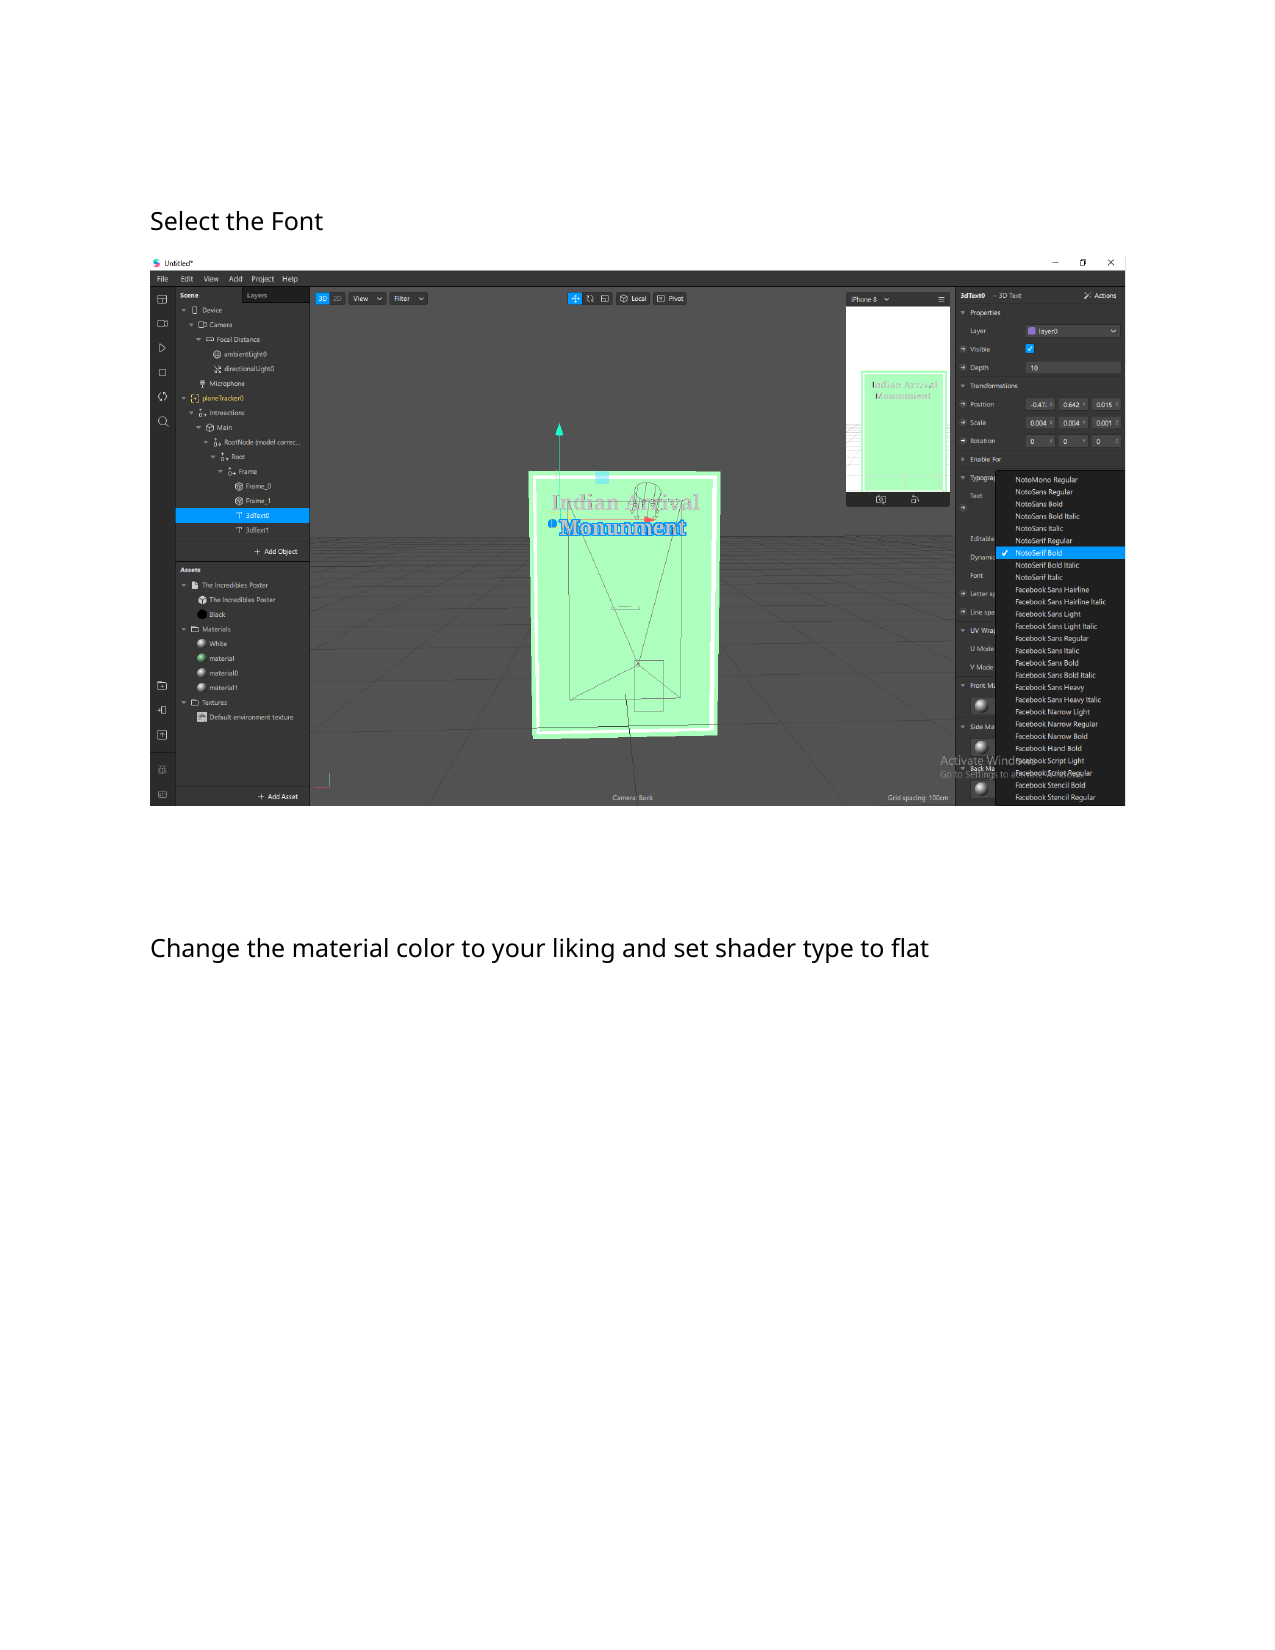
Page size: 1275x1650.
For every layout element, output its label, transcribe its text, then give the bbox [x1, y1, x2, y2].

picture [150, 256, 1125, 806]
text Select the Font [150, 203, 1125, 237]
text Change the material color to your liking and set shader type to flat [150, 931, 1125, 965]
